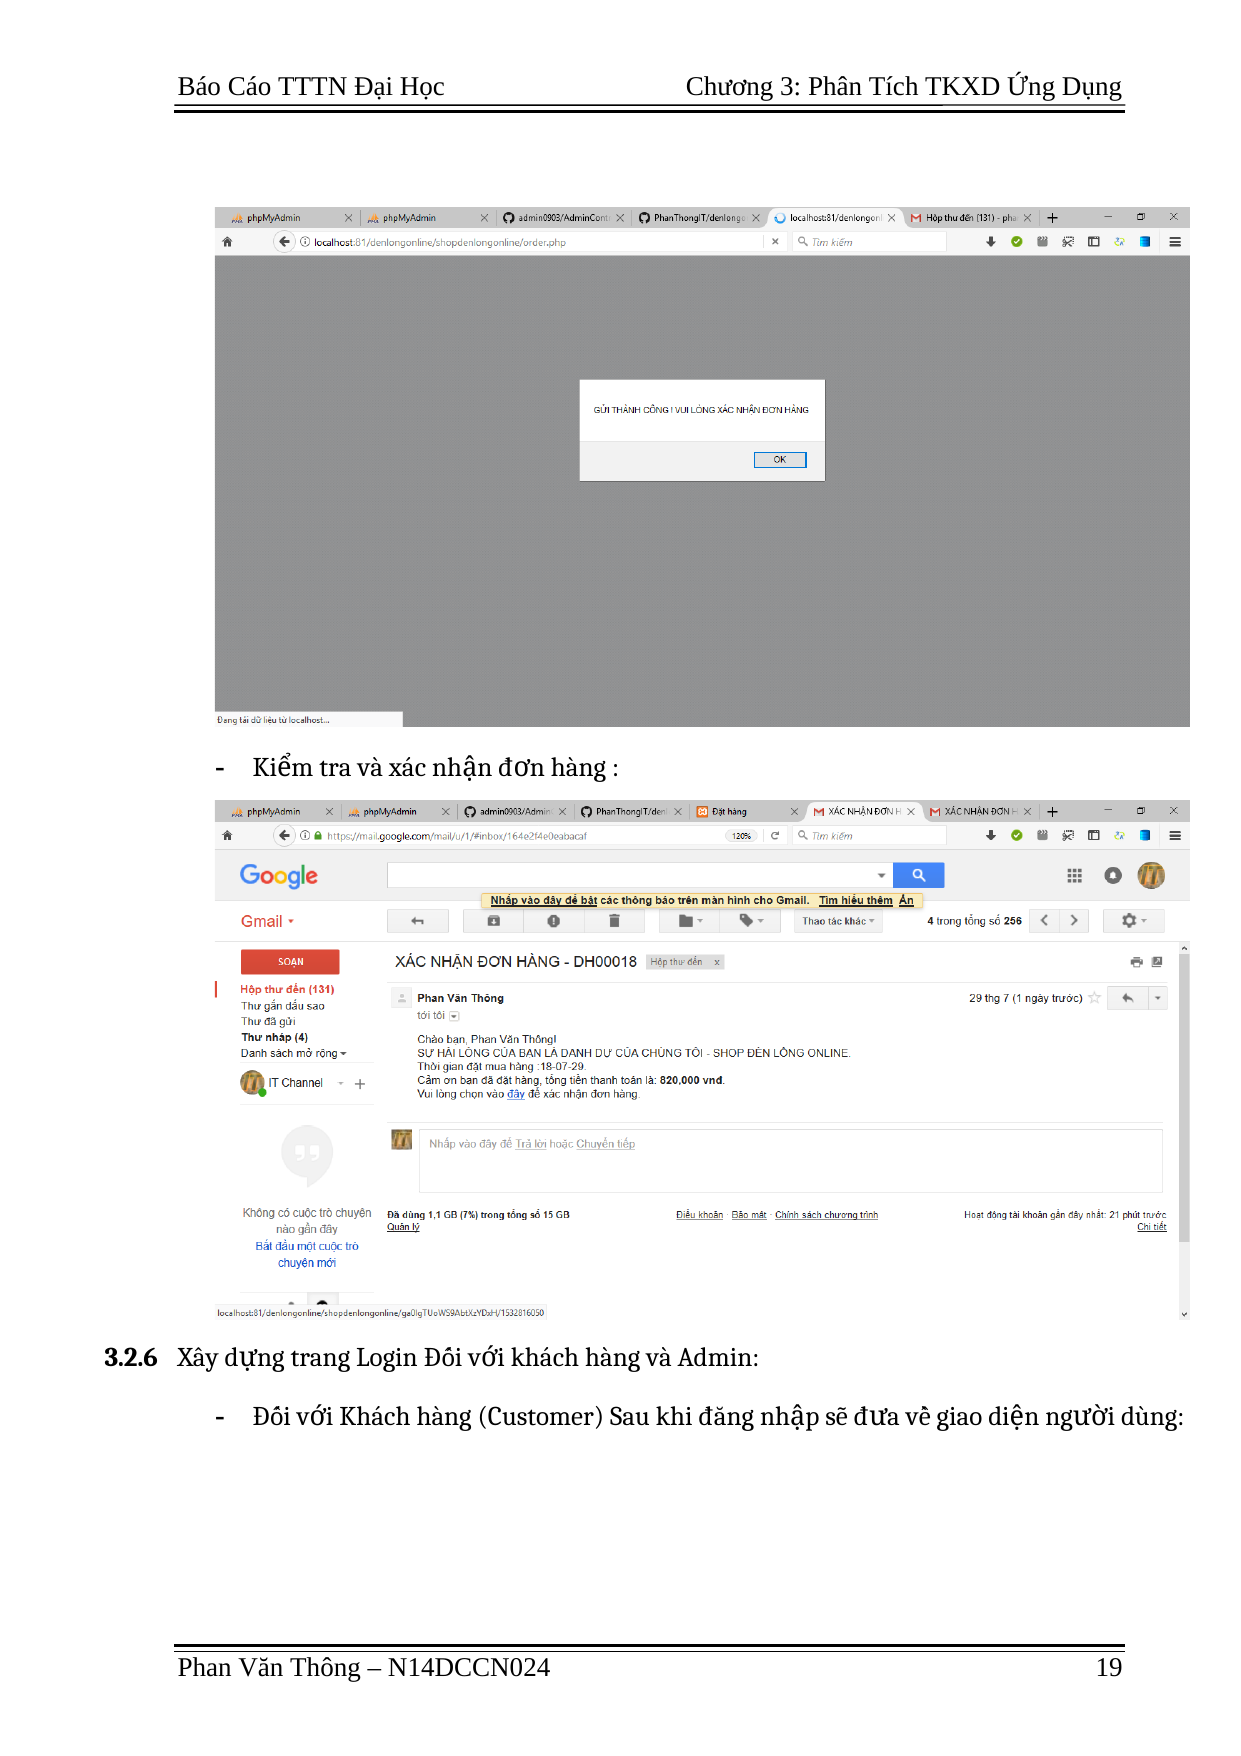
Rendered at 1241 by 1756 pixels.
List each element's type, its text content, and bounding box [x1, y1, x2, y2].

list Kiểm tra và xác nhận đơn hàng : [215, 749, 1213, 783]
list Xây dựng trang Login Đối với khách hàng và Admin: [104, 1342, 1213, 1373]
list Đối với Khách hàng (Customer) Sau khi đăng nhập sẽ đưa về giao diện người dùng: [215, 1398, 1213, 1432]
picture [214, 207, 1190, 727]
picture [214, 800, 1190, 1320]
